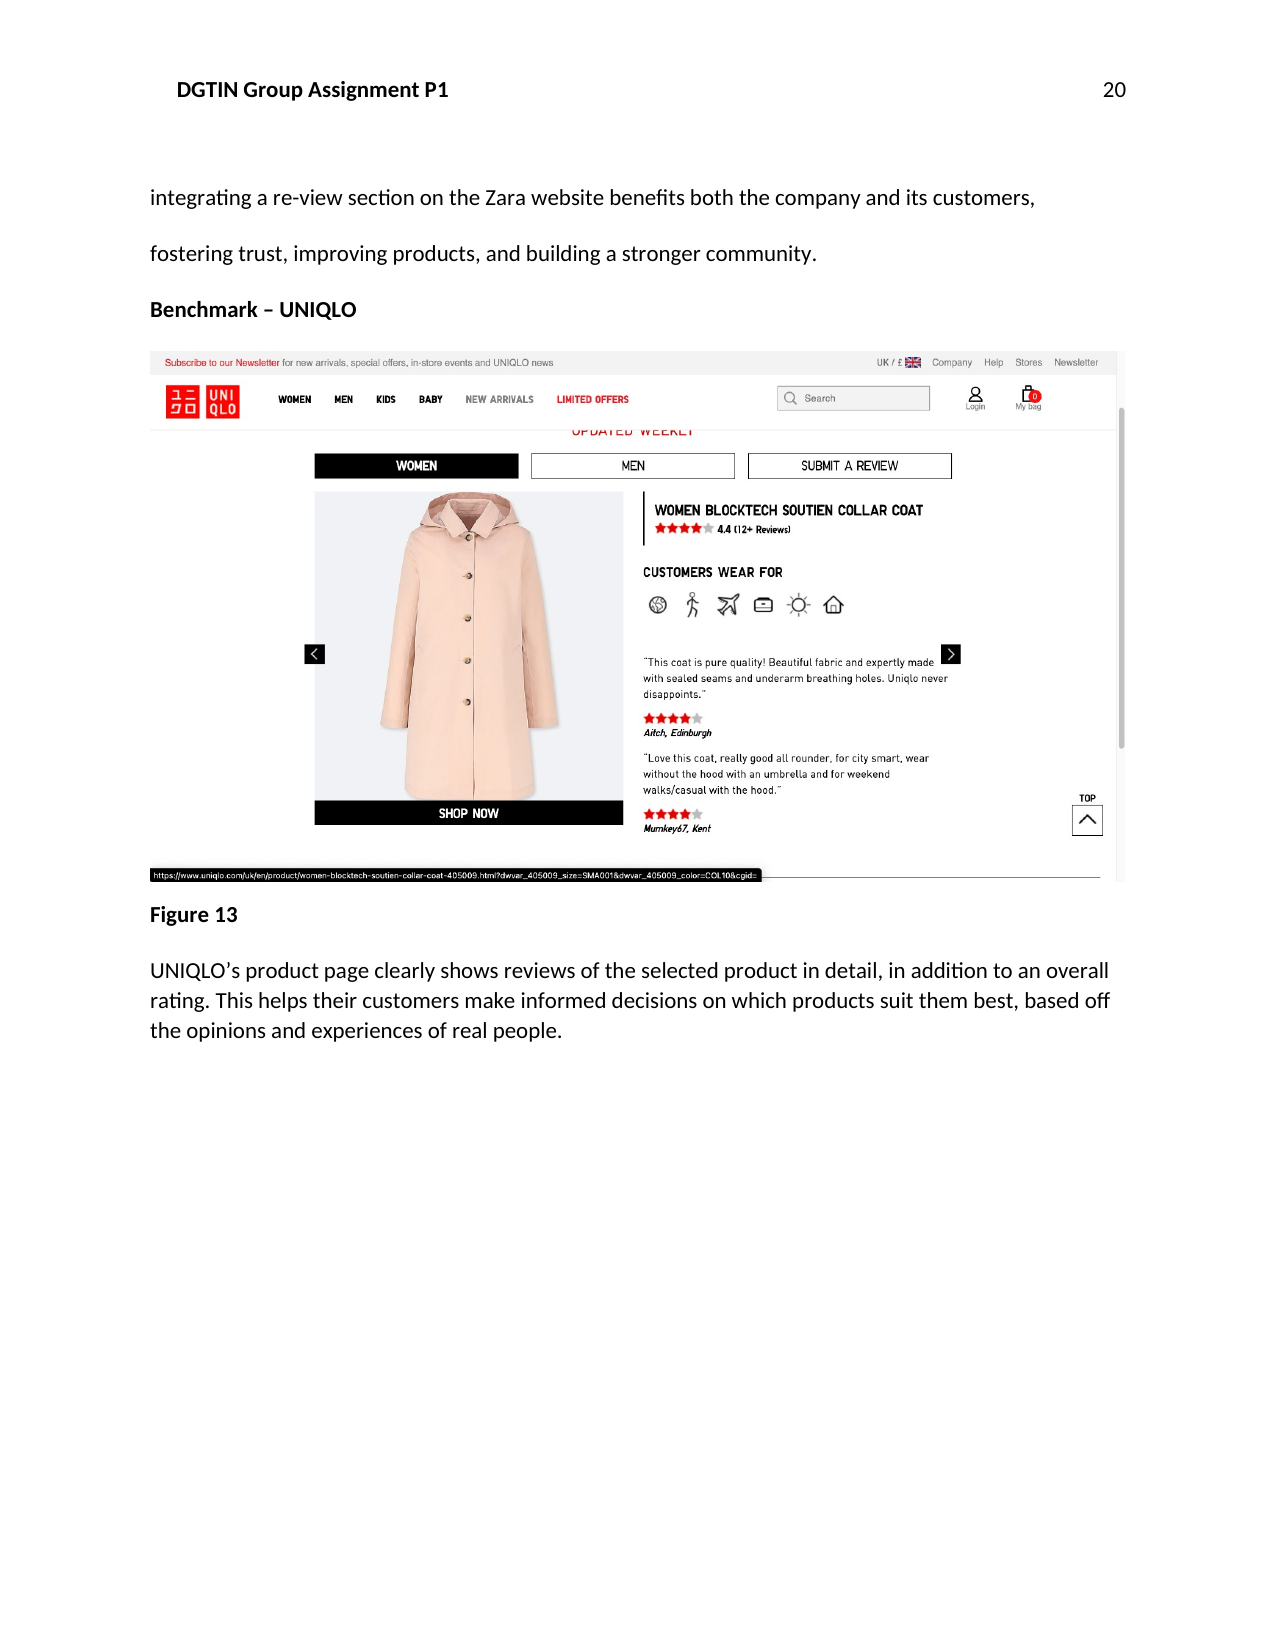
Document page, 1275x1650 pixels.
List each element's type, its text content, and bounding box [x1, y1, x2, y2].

text Figure 13 [150, 900, 1125, 928]
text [150, 183, 1125, 268]
subtitle Benchmark – UNIQLO [150, 296, 1125, 324]
text UNIQLO’s product page clearly shows reviews of the selected product in detail, in addition to an overall rating. This helps their customers make informed decisions on which products suit them best, based off the opinions and experiences of real people. [150, 956, 1125, 1044]
picture [150, 351, 1125, 882]
